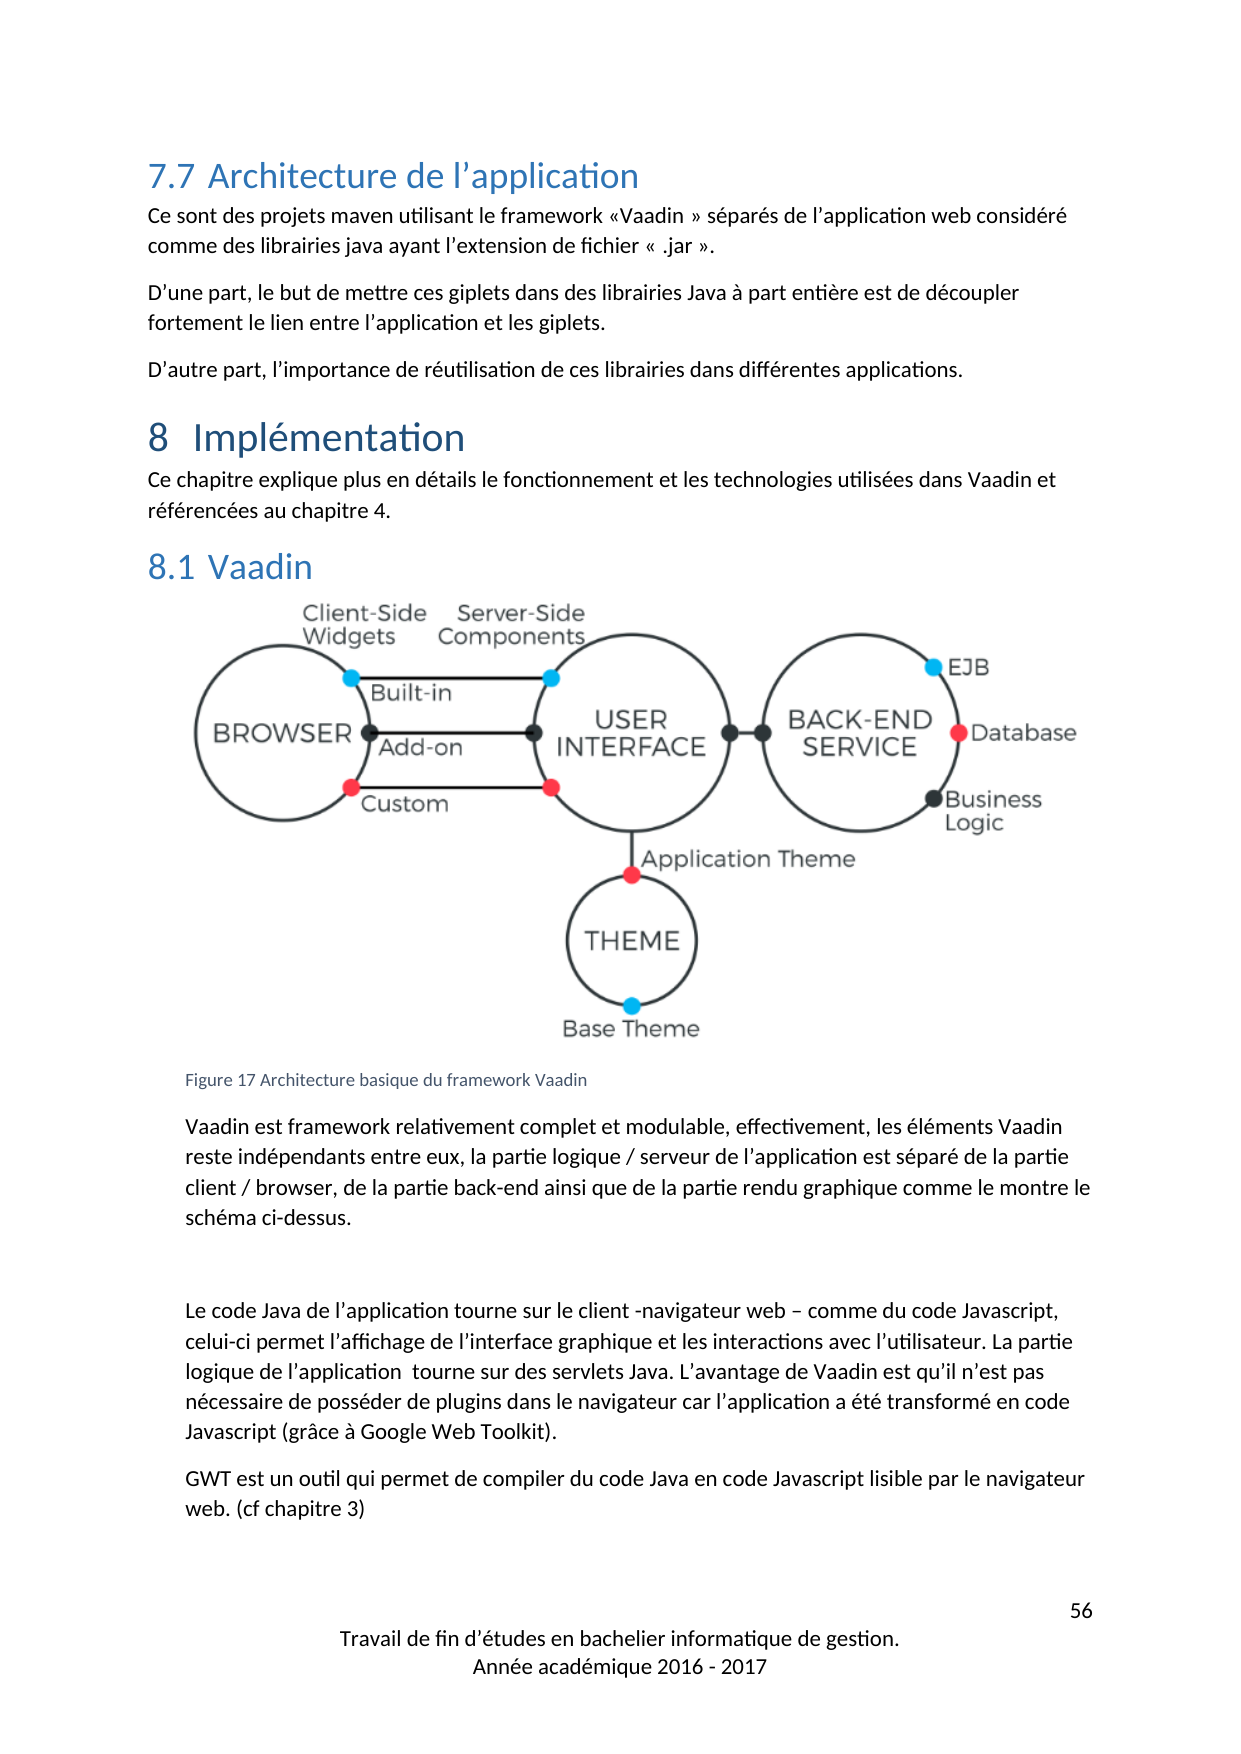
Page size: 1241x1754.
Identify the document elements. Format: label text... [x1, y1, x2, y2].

text D’une part, le but de mettre ces giplets dans des librairies Java à part entière est de découpler fortement le lien entre l’application et les giplets. [148, 278, 1093, 337]
text Vaadin [148, 543, 1093, 588]
text D’autre part, l’importance de réutilisation de ces librairies dans différentes applications. [148, 355, 1093, 383]
text Architecture de l’application [148, 152, 1093, 198]
picture [185, 592, 1079, 1050]
text GWT est un outil qui permet de compiler du code Java en code Javascript lisible par le navigateur web. (cf chapitre 3) [185, 1464, 1093, 1522]
text Ce sont des projets maven utilisant le framework «Vaadin » séparés de l’application web considéré comme des librairies java ayant l’extension de fichier « .jar ». [148, 201, 1093, 259]
text Le code Java de l’application tourne sur le client -navigateur web – comme du code Javascript, celui-ci permet l’affichage de l’interface graphique et les interactions avec l’utilisateur. La partie logique de l’application tourne sur des servlets Java. L’avantage de Vaadin est qu’il n’est pas nécessaire de posséder de plugins dans le navigateur car l’application a été transformé en code Javascript (grâce à Google Web Toolkit). [185, 1297, 1093, 1445]
text Figure 17 Architecture basique du framework Vaadin [185, 1068, 1093, 1091]
text Vaadin est framework relativement complet et modulable, effectivement, les éléments Vaadin reste indépendants entre eux, la partie logique / serveur de l’application est séparé de la partie client / browser, de la partie back-end ainsi que de la partie rendu graphique comme le montre le schéma ci-dessus. [185, 1112, 1093, 1231]
text Implémentation [148, 411, 1093, 461]
text Ce chapitre explique plus en détails le fonctionnement et les technologies utilisées dans Vaadin et référencées au chapitre 4. [148, 466, 1093, 524]
